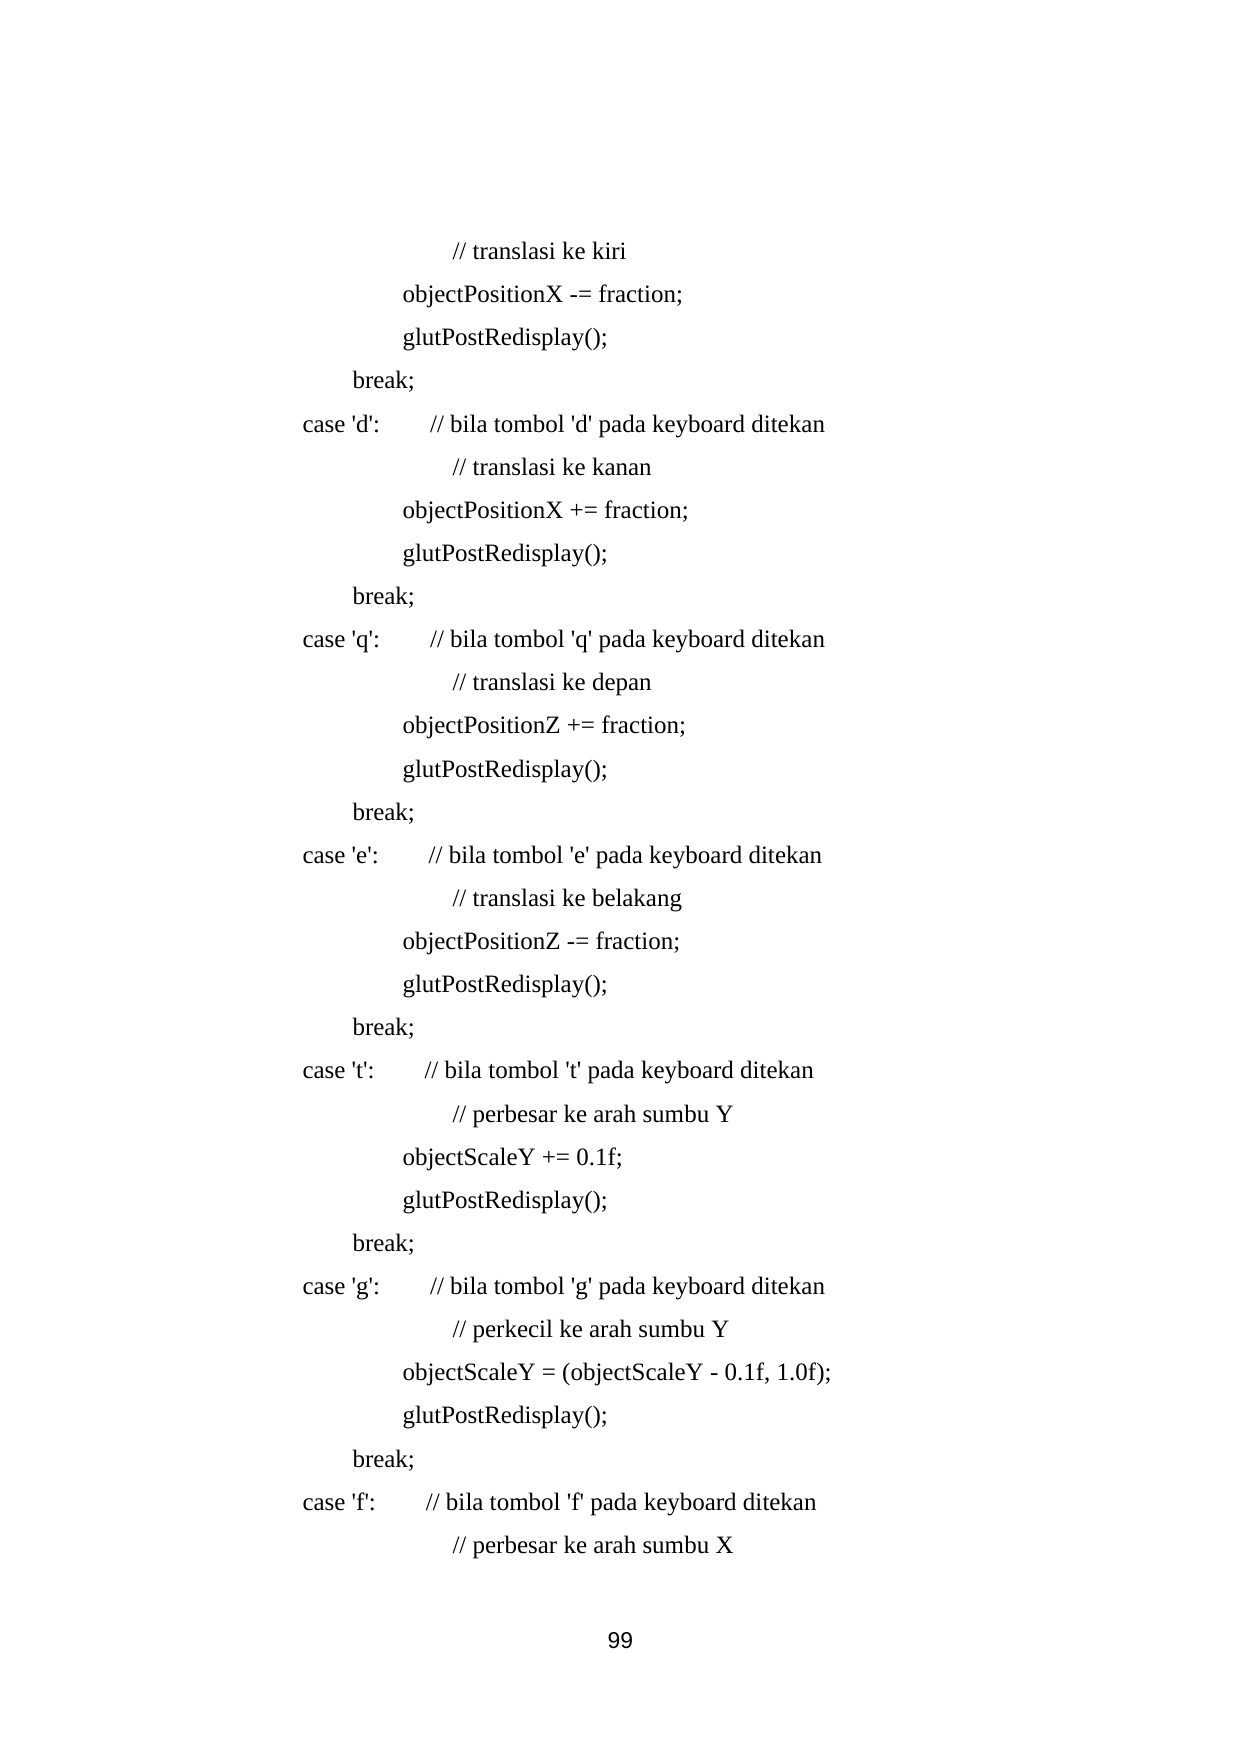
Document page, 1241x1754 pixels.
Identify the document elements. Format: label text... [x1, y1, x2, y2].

list break; [252, 366, 1063, 394]
list objectPositionX += fraction; [252, 495, 1063, 524]
list case 'g': // bila tombol 'g' pada keyboard ditekan [252, 1271, 1063, 1300]
list case 'q': // bila tombol 'q' pada keyboard ditekan [252, 624, 1063, 653]
list case 'd': // bila tombol 'd' pada keyboard ditekan [252, 409, 1063, 437]
list objectScaleY += 0.1f; [252, 1142, 1063, 1171]
list case 'e': // bila tombol 'e' pada keyboard ditekan [252, 840, 1063, 869]
list glutPostRedisplay(); [252, 538, 1063, 567]
list case 't': // bila tombol 't' pada keyboard ditekan [252, 1056, 1063, 1084]
list objectScaleY = (objectScaleY - 0.1f, 1.0f); [252, 1357, 1063, 1386]
list // translasi ke kiri [252, 236, 1063, 265]
list break; [252, 1012, 1063, 1041]
list break; [252, 797, 1063, 826]
list // translasi ke kanan [252, 452, 1063, 481]
list case 'f': // bila tombol 'f' pada keyboard ditekan [252, 1487, 1063, 1516]
list // translasi ke belakang [252, 883, 1063, 912]
list break; [252, 1444, 1063, 1472]
list break; [252, 581, 1063, 610]
list break; [252, 1228, 1063, 1257]
list // translasi ke depan [252, 667, 1063, 696]
list // perbesar ke arah sumbu Y [252, 1099, 1063, 1127]
list glutPostRedisplay(); [252, 322, 1063, 351]
list objectPositionZ -= fraction; [252, 926, 1063, 955]
list glutPostRedisplay(); [252, 1401, 1063, 1429]
list objectPositionZ += fraction; [252, 711, 1063, 739]
list objectPositionX -= fraction; [252, 279, 1063, 308]
list // perkecil ke arah sumbu Y [252, 1314, 1063, 1343]
list // perbesar ke arah sumbu X [252, 1530, 1063, 1559]
list glutPostRedisplay(); [252, 969, 1063, 998]
list glutPostRedisplay(); [252, 754, 1063, 782]
list glutPostRedisplay(); [252, 1185, 1063, 1214]
